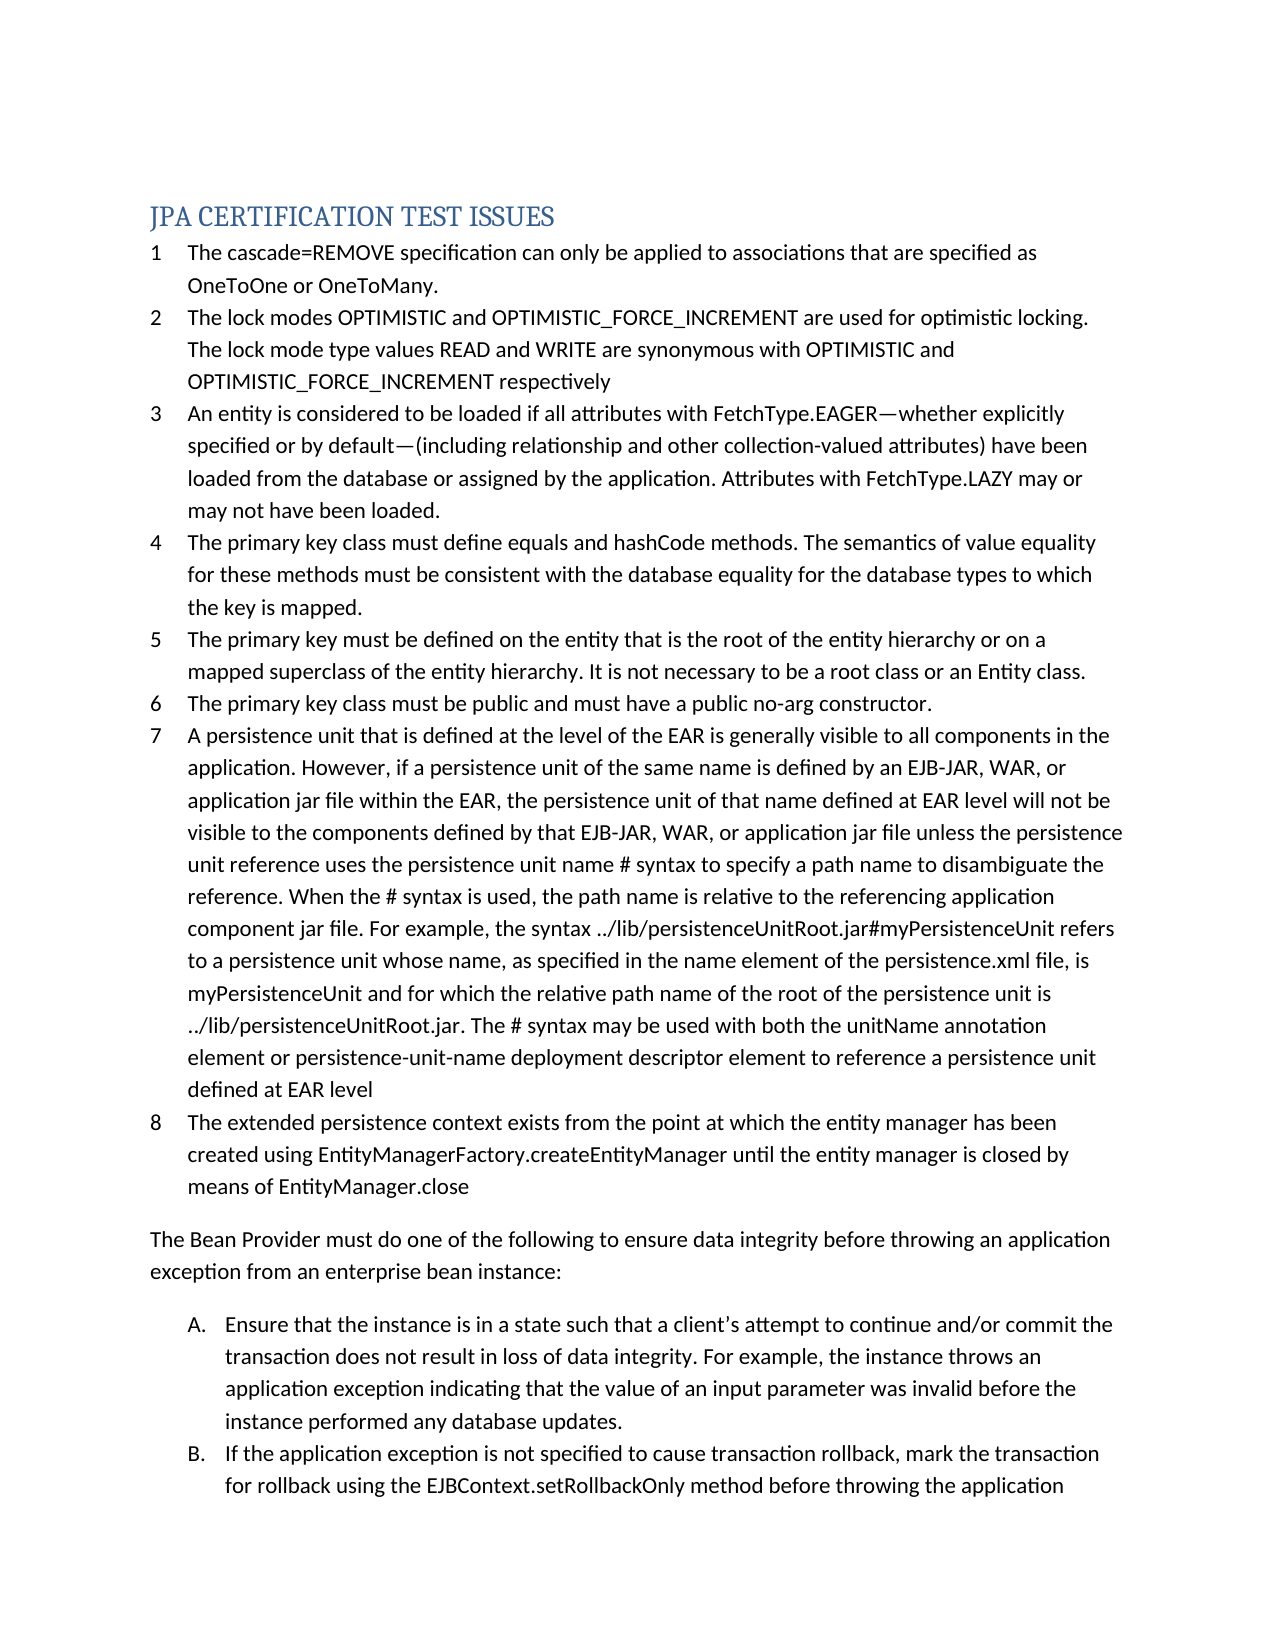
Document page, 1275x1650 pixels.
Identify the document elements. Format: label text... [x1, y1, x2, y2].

subtitle JPA CERTIFICATION TEST ISSUES [150, 200, 1125, 233]
list The cascade=REMOVE specification can only be applied to associations that are specified as OneToOne or OneToMany. [150, 238, 1125, 299]
list The extended persistence context exists from the point at which the entity manager has been created using EntityManagerFactory.createEntityManager until the entity manager is closed by means of EntityManager.close [150, 1108, 1125, 1200]
list A persistence unit that is defined at the level of the EAR is generally visible to all components in the application. However, if a persistence unit of the same name is defined by an EJB-JAR, WAR, or application jar file within the EAR, the persistence unit of that name defined at EAR level will not be visible to the components defined by that EJB-JAR, WAR, or application jar file unless the persistence unit reference uses the persistence unit name # syntax to specify a path name to disambiguate the reference. When the # syntax is used, the path name is relative to the referencing application component jar file. For example, the syntax ../lib/persistenceUnitRoot.jar#myPersistenceUnit refers to a persistence unit whose name, as specified in the name element of the persistence.xml file, is myPersistenceUnit and for which the relative path name of the root of the persistence unit is ../lib/persistenceUnitRoot.jar. The # syntax may be used with both the unitName annotation element or persistence-unit-name deployment descriptor element to reference a persistence unit defined at EAR level [150, 721, 1125, 1103]
text The Bean Provider must do one of the following to ensure data integrity before throwing an application exception from an enterprise bean instance: [150, 1225, 1125, 1285]
list The primary key class must be public and must have a public no-arg constructor. [150, 689, 1125, 717]
list Ensure that the instance is in a state such that a client’s attempt to continue and/or commit the transaction does not result in loss of data integrity. For example, the instance throws an application exception indicating that the value of an input parameter was invalid before the instance performed any database updates. [187, 1310, 1125, 1435]
list The primary key must be defined on the entity that is the root of the entity hierarchy or on a mapped superclass of the entity hierarchy. It is not necessary to be a root class or an Entity class. [150, 625, 1125, 685]
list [187, 1439, 1125, 1499]
list An entity is considered to be loaded if all attributes with FetchType.EAGER—whether explicitly specified or by default—(including relationship and other collection-valued attributes) have been loaded from the database or assigned by the application. Attributes with FetchType.LAZY may or may not have been loaded. [150, 399, 1125, 524]
list The lock modes OPTIMISTIC and OPTIMISTIC_FORCE_INCREMENT are used for optimistic locking. The lock mode type values READ and WRITE are synonymous with OPTIMISTIC and OPTIMISTIC_FORCE_INCREMENT respectively [150, 303, 1125, 395]
list The primary key class must define equals and hashCode methods. The semantics of value equality for these methods must be consistent with the database equality for the database types to which the key is mapped. [150, 528, 1125, 621]
